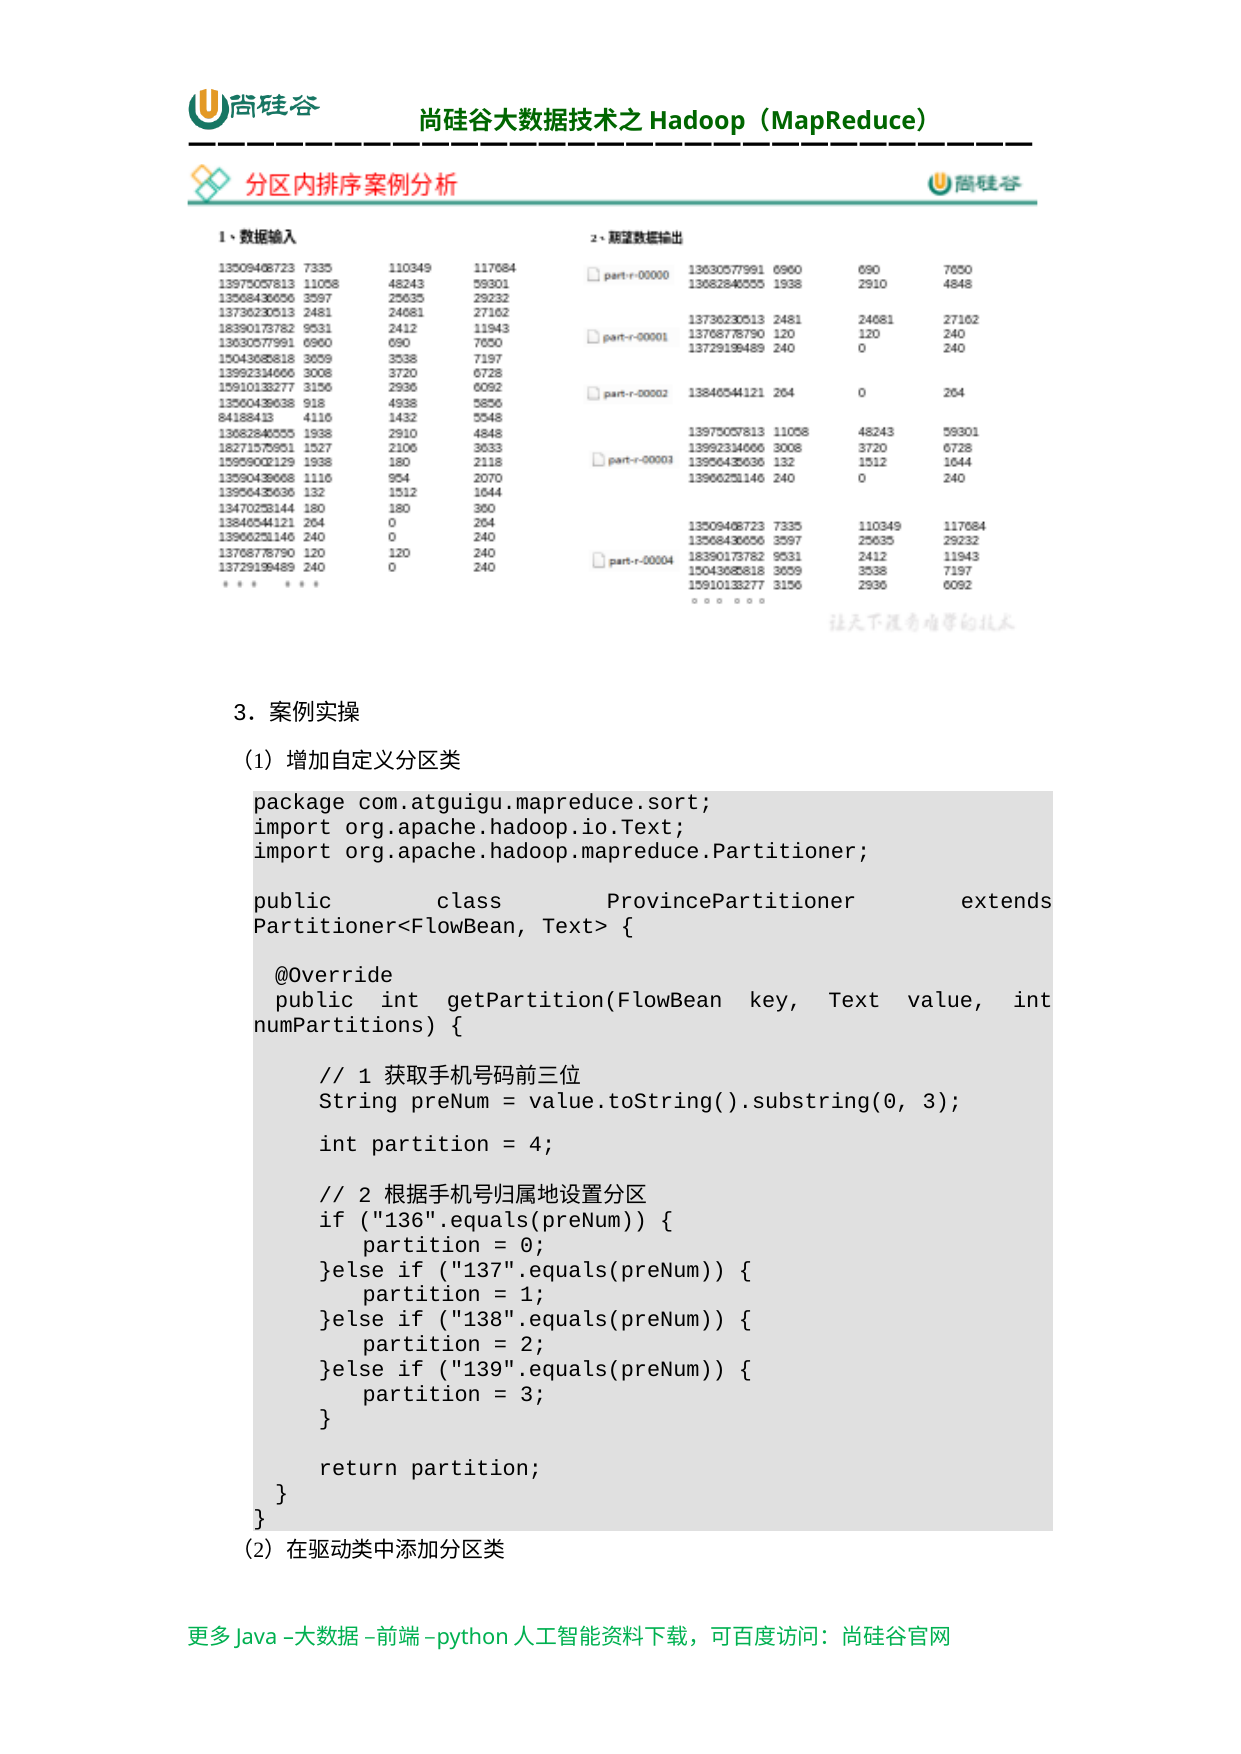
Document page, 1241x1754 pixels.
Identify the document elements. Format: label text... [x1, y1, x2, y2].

text import org.apache.hadoop.mapreduce.Partitioner; [253, 841, 1053, 866]
text } [253, 1407, 1053, 1432]
text partition = 1; [253, 1283, 1053, 1308]
text partition = 0; [253, 1234, 1053, 1259]
text 3．案例实操 [187, 678, 1053, 743]
text }else if ("138".equals(preNum)) { [253, 1308, 1053, 1333]
text // 2 根据手机号归属地设置分区 [253, 1177, 1053, 1209]
text return partition; [253, 1457, 1053, 1482]
text （2）在驱动类中添加分区类 [187, 1531, 1053, 1564]
text // 1 获取手机号码前三位 [253, 1058, 1053, 1090]
text （1）增加自定义分区类 [187, 743, 1053, 775]
text } [253, 1507, 1053, 1531]
text } [253, 1482, 1053, 1507]
text partition = 2; [253, 1333, 1053, 1358]
text public class ProvincePartitioner extends Partitioner<FlowBean, Text> { [253, 890, 1053, 940]
text String preNum = value.toString().substring(0, 3); [253, 1090, 1053, 1115]
text partition = 3; [253, 1383, 1053, 1407]
text @Override [253, 965, 1053, 989]
text int partition = 4; [253, 1133, 1053, 1158]
text import org.apache.hadoop.io.Text; [253, 816, 1053, 841]
text package com.atguigu.mapreduce.sort; [253, 791, 1053, 816]
text if ("136".equals(preNum)) { [253, 1209, 1053, 1234]
text public int getPartition(FlowBean key, Text value, int numPartitions) { [253, 989, 1053, 1039]
text }else if ("137".equals(preNum)) { [253, 1259, 1053, 1283]
text }else if ("139".equals(preNum)) { [253, 1358, 1053, 1383]
